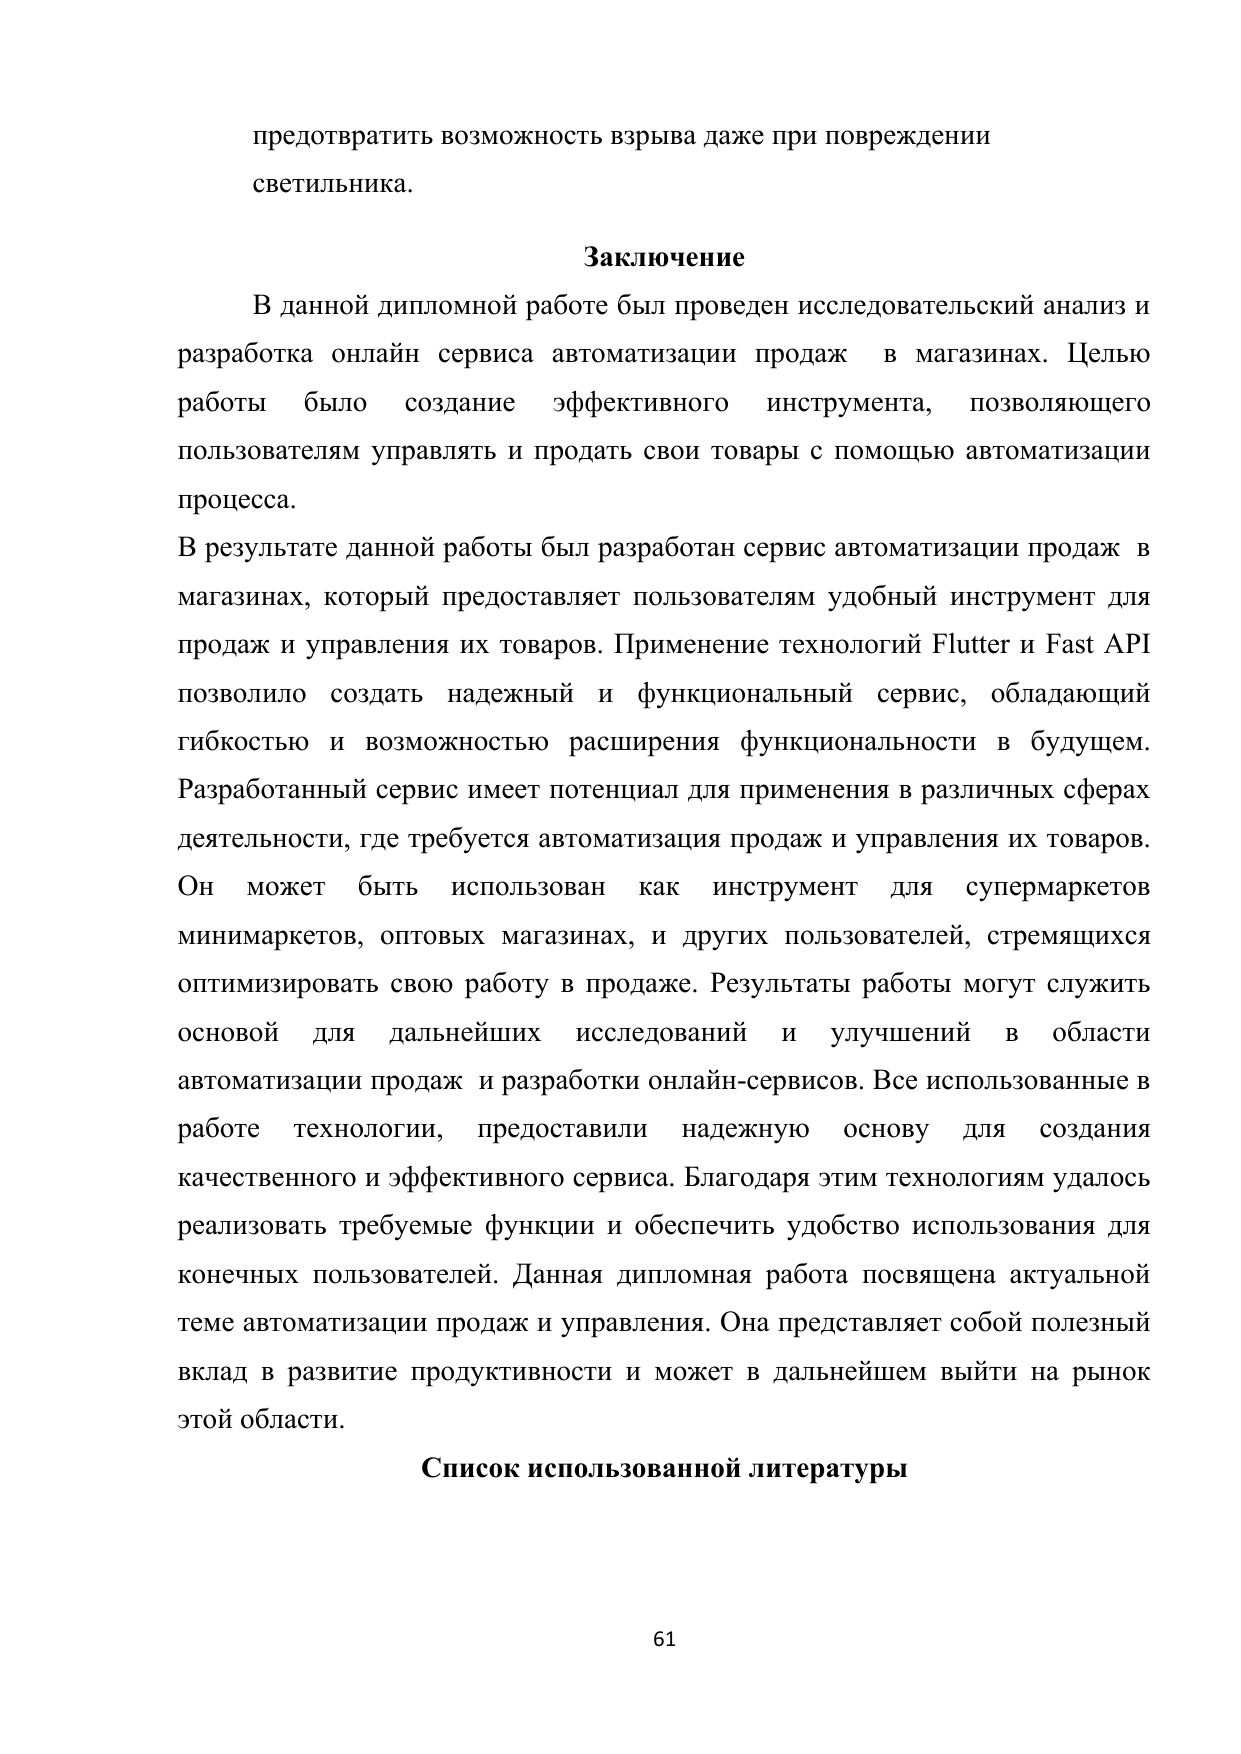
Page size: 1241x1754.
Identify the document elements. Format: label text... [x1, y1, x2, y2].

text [252, 118, 1152, 199]
text В результате данной работы был разработан сервис автоматизации продаж в магазинах, который предоставляет пользователям удобный инструмент для продаж и управления их товаров. Применение технологий Flutter и Fast API позволило создать надежный и функциональный сервис, обладающий гибкостью и возможностью расширения функциональности в будущем. Разработанный сервис имеет потенциал для применения в различных сферах деятельности, где требуется автоматизация продаж и управления их товаров. Он может быть использован как инструмент для супермаркетов минимаркетов, оптовых магазинах, и других пользователей, стремящихся оптимизировать свою работу в продаже. Результаты работы могут служить основой для дальнейших исследований и улучшений в области автоматизации продаж и разработки онлайн-сервисов. Все использованные в работе технологии, предоставили надежную основу для создания качественного и эффективного сервиса. Благодаря этим технологиям удалось реализовать требуемые функции и обеспечить удобство использования для конечных пользователей. Данная дипломная работа посвящена актуальной теме автоматизации продаж и управления. Она представляет собой полезный вклад в развитие продуктивности и может в дальнейшем выйти на рынок этой области. [177, 531, 1152, 1435]
text В данной дипломной работе был проведен исследовательский анализ и разработка онлайн сервиса автоматизации продаж в магазинах. Целью работы было создание эффективного инструмента, позволяющего пользователям управлять и продать свои товары с помощью автоматизации процесса. [177, 288, 1152, 514]
subtitle Список использованной литературы [177, 1451, 1152, 1483]
subtitle Заключение [177, 240, 1152, 272]
